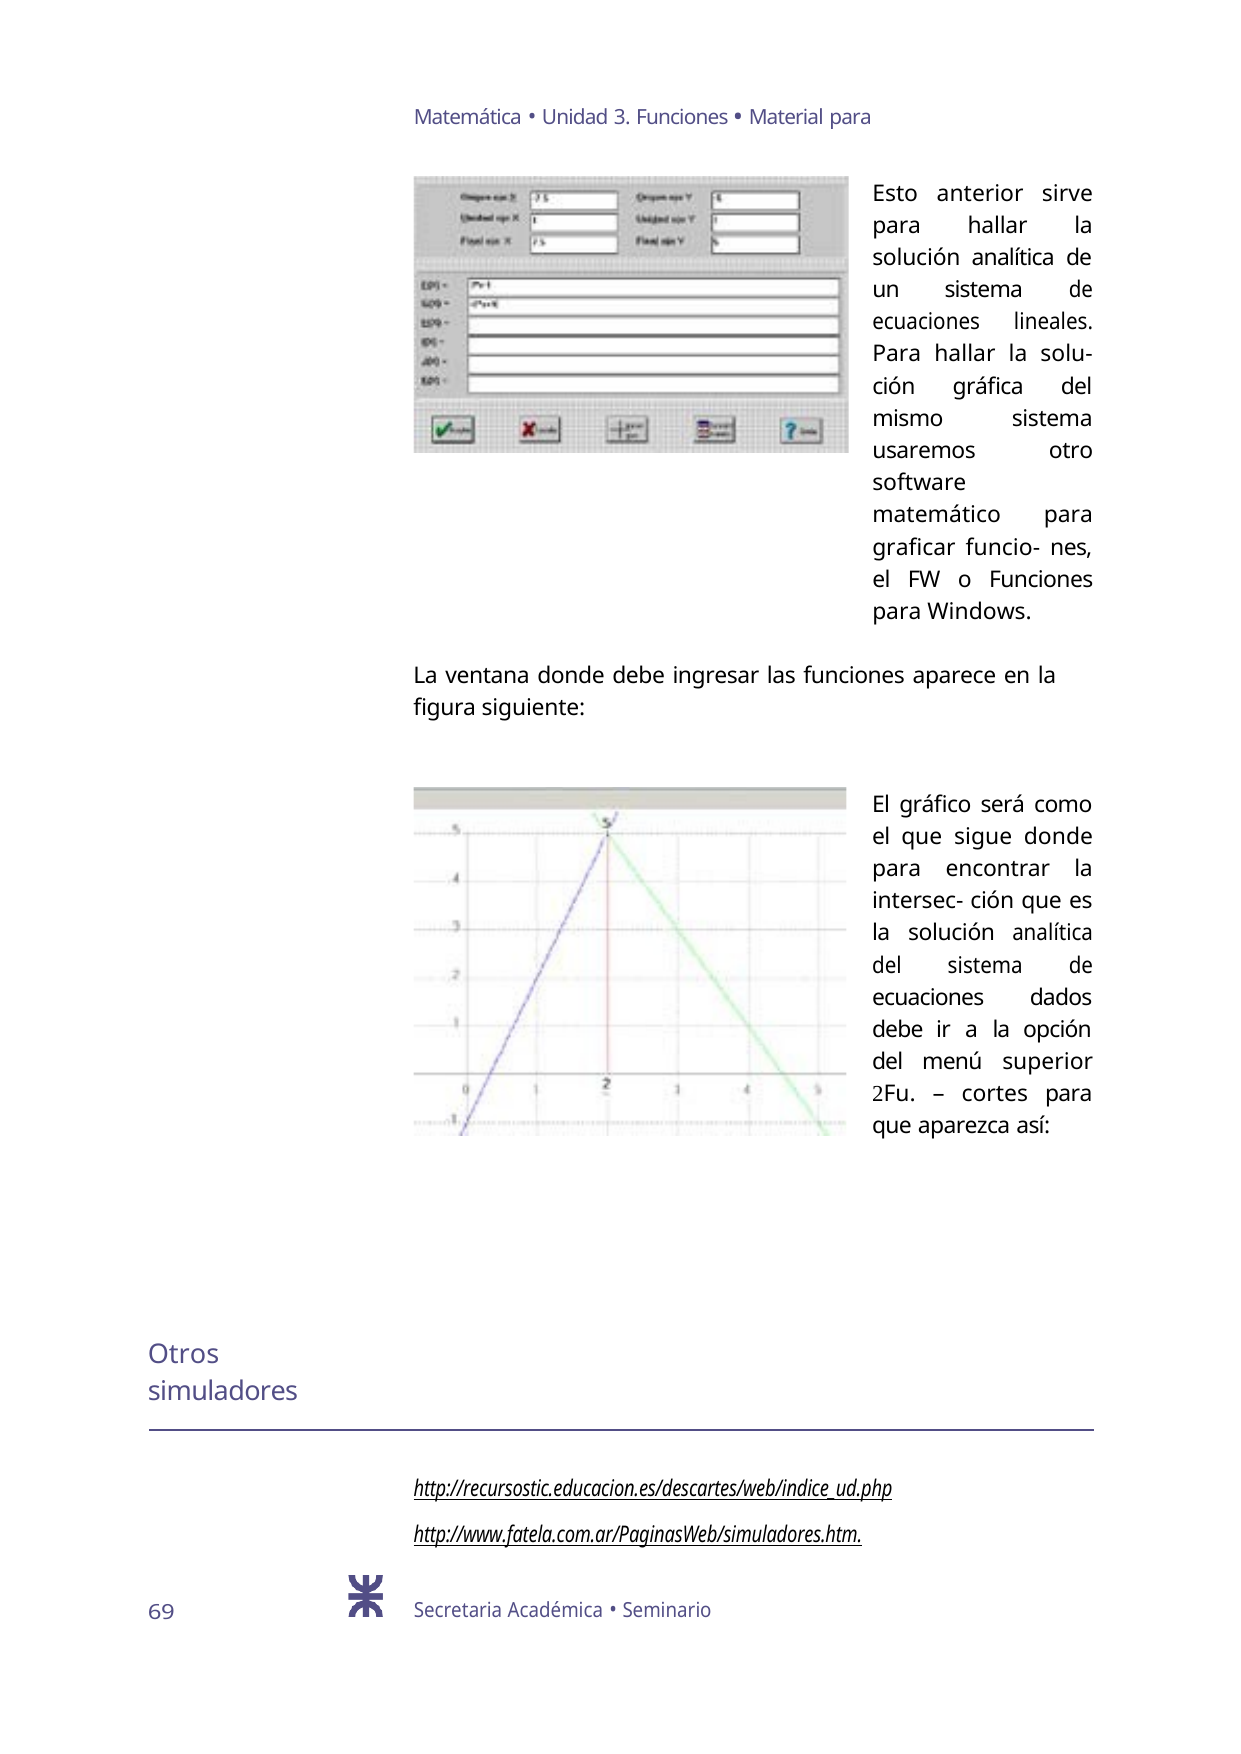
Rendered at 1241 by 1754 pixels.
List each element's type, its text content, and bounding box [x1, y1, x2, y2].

picture [413, 176, 849, 453]
text El gráfico será como el que sigue donde para encontrar la intersec- ción que es la solución analítica del sistema de ecuaciones dados debe ir a la opción del menú superior Fu. – cortes para que aparezca así: [872, 788, 1093, 1141]
subtitle Otros simuladores [148, 1335, 361, 1409]
text Esto anterior sirve para hallar la solución analítica de un sistema de ecuaciones lineales. Para hallar la solu- ción gráfica del mismo sistema usaremos otro software matemático para graficar funcio- nes, el FW o Funciones para Windows. [872, 176, 1093, 626]
picture [348, 1575, 383, 1617]
text http://recursostic.educacion.es/descartes/web/indice_ud.php http://www.fatela.com.ar/PaginasWeb/simuladores.htm. [413, 1472, 1126, 1549]
picture [413, 787, 847, 1136]
text La ventana donde debe ingresar las funciones aparece en la figura siguiente: [413, 659, 1126, 722]
